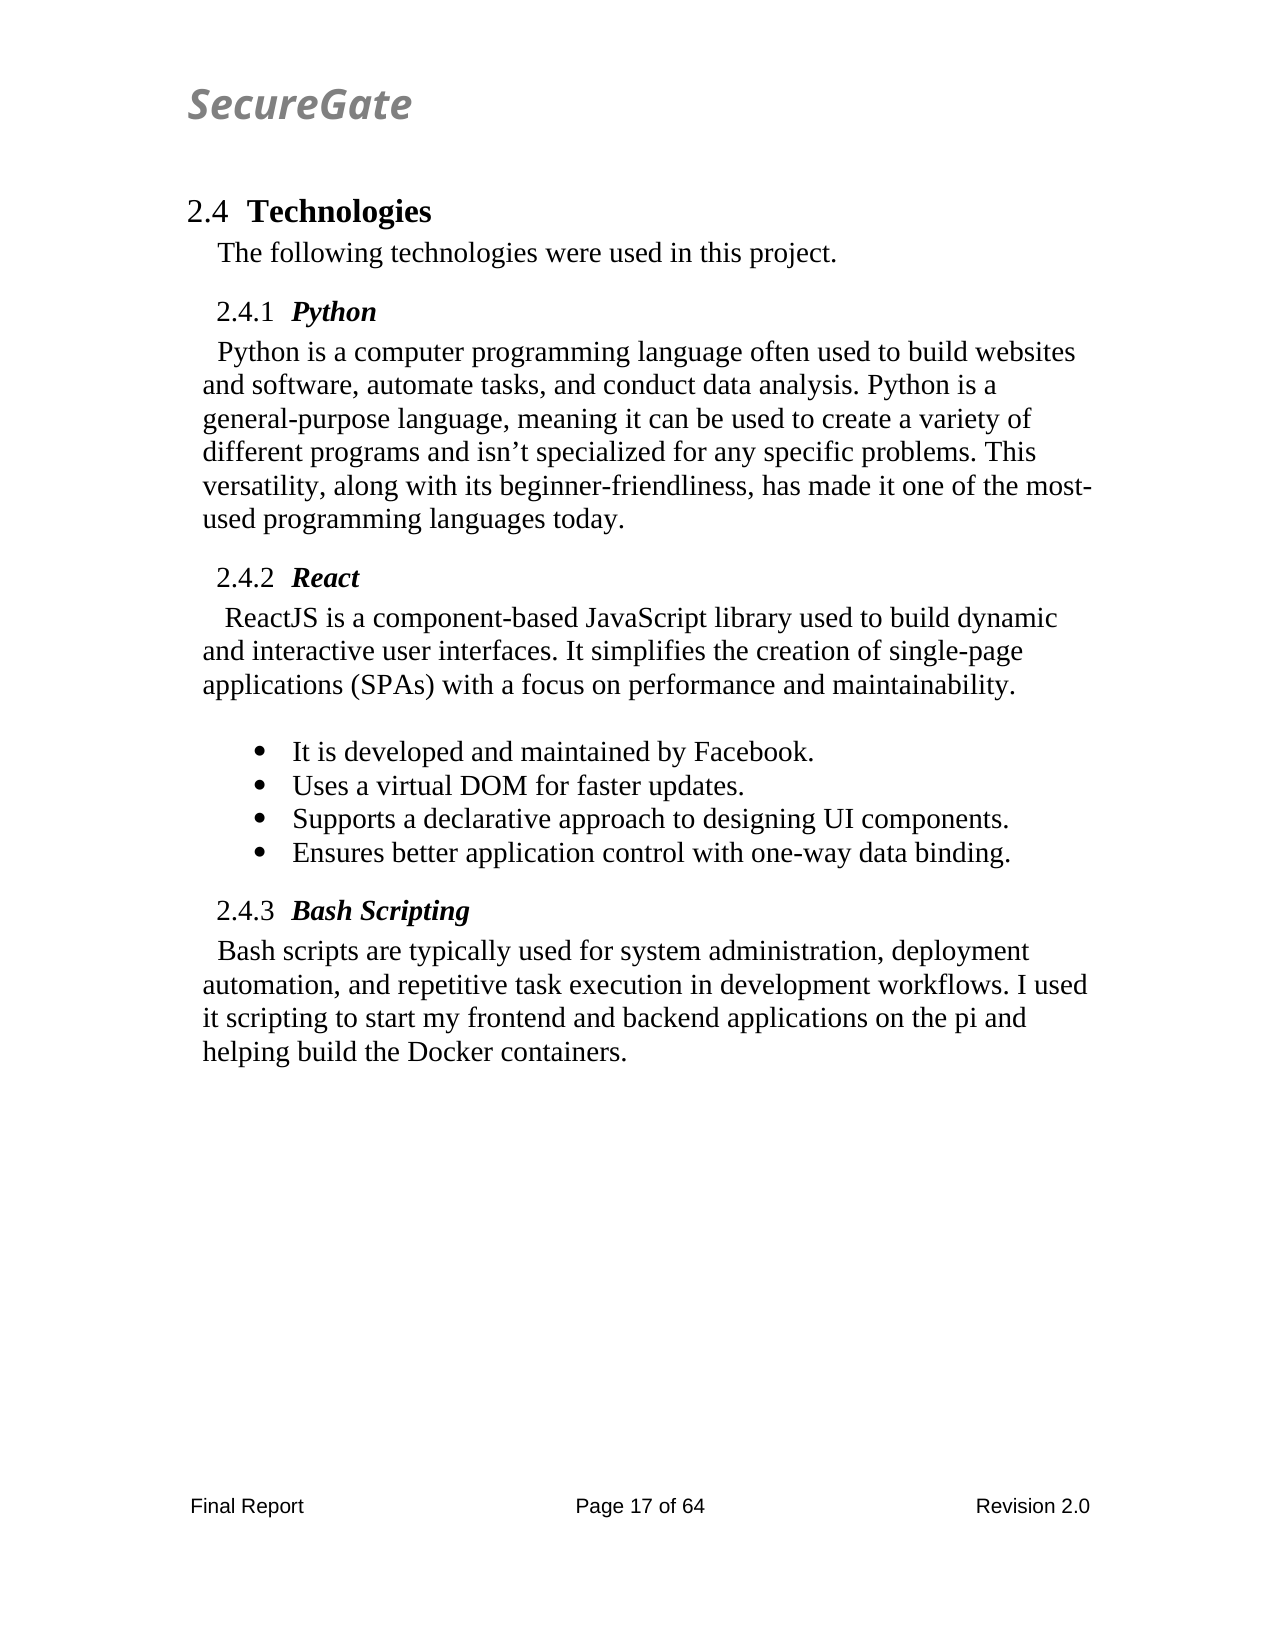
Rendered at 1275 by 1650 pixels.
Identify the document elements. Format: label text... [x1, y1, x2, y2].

text The following technologies were used in this project. [202, 235, 1093, 269]
list Ensures better application control with one-way data binding. [254, 835, 1093, 868]
list Uses a virtual DOM for faster updates. [254, 768, 1093, 801]
subtitle Bash Scripting [216, 893, 1093, 927]
list Supports a declarative approach to designing UI components. [254, 801, 1093, 835]
subtitle React [216, 560, 1093, 593]
text Python is a computer programming language often used to build websites and software, automate tasks, and conduct data analysis. Python is a general-purpose language, meaning it can be used to create a variety of different programs and isn’t specialized for any specific problems. This versatility, along with its beginner-friendliness, has made it one of the most-used programming languages today. [202, 334, 1093, 535]
subtitle Python [216, 294, 1093, 327]
subtitle Technologies [187, 191, 1093, 229]
text Bash scripts are typically used for system administration, deployment automation, and repetitive task execution in development workflows. I used it scripting to start my frontend and backend applications on the pi and helping build the Docker containers. [202, 933, 1093, 1067]
text ReactJS is a component-based JavaScript library used to build dynamic and interactive user interfaces. It simplifies the creation of single-page applications (SPAs) with a focus on performance and maintainability. [202, 600, 1093, 700]
list It is developed and maintained by Facebook. [254, 734, 1093, 768]
